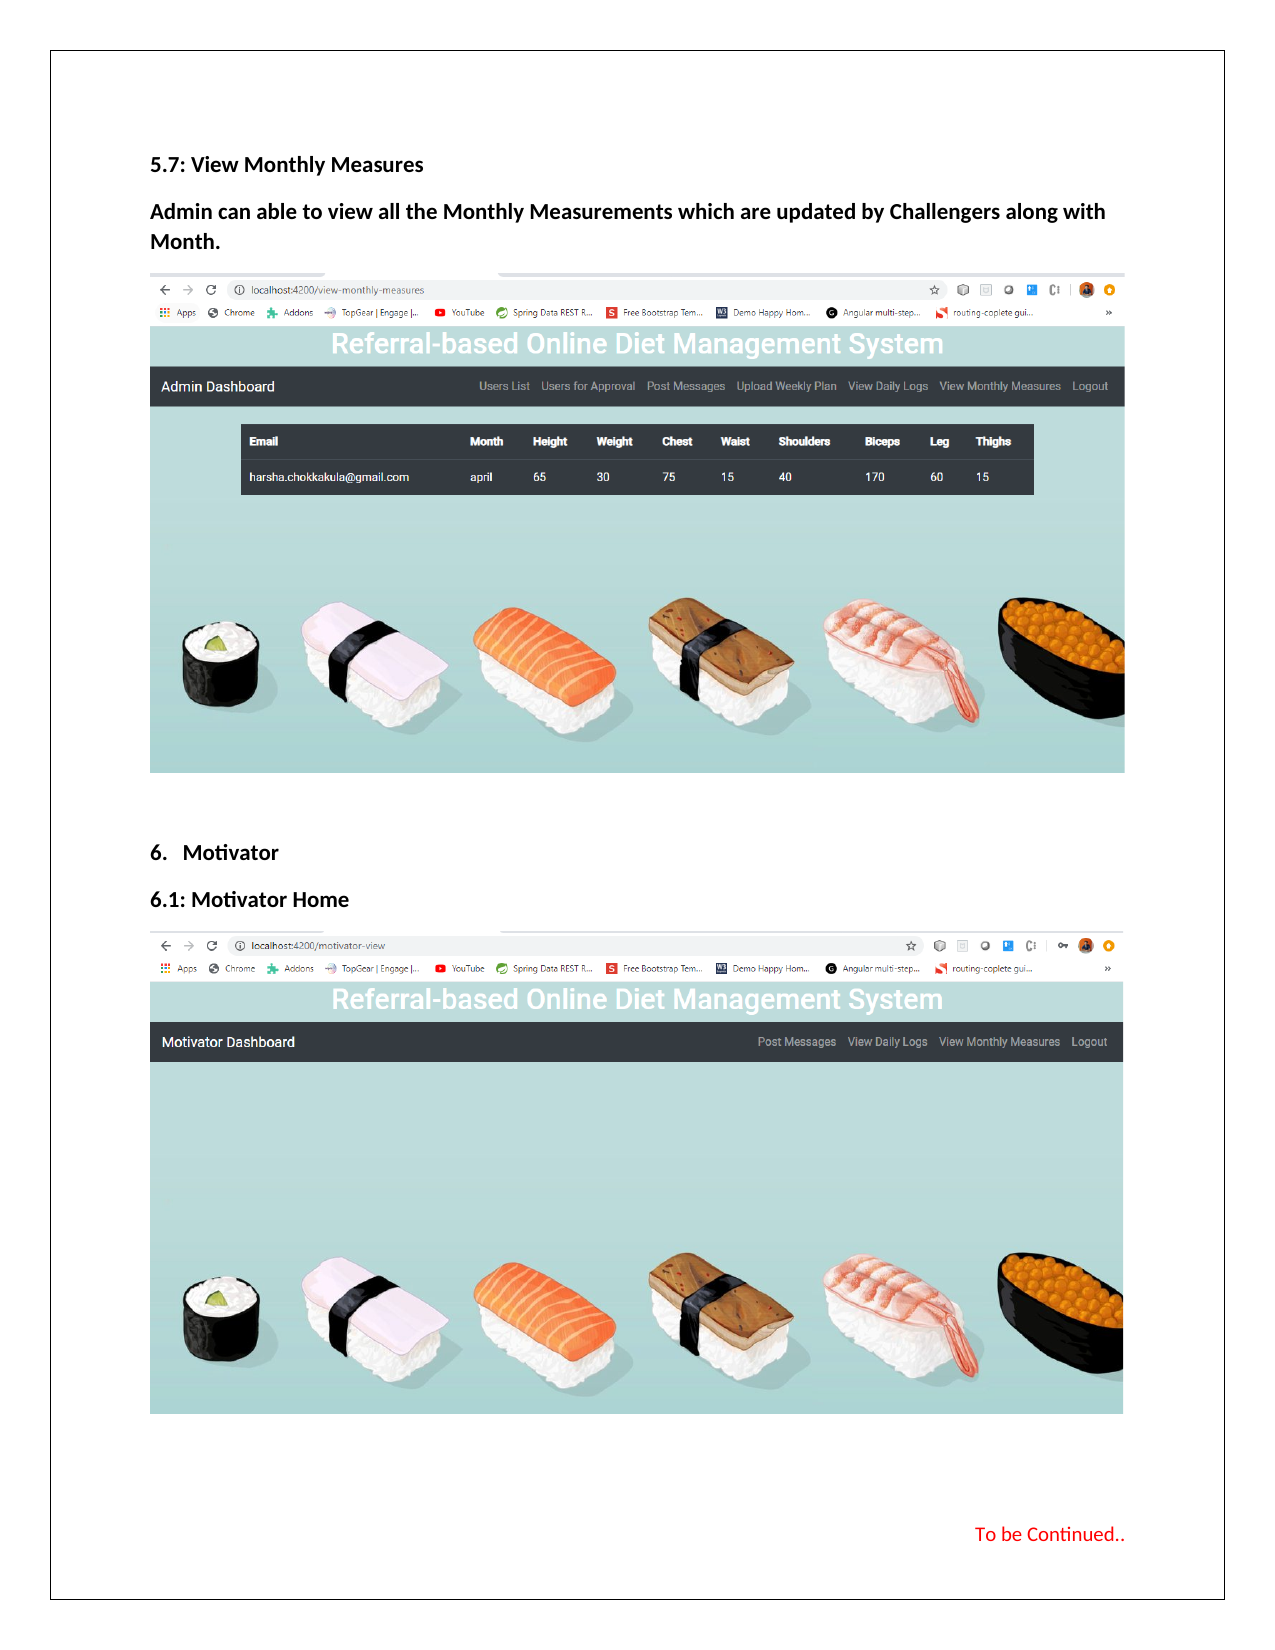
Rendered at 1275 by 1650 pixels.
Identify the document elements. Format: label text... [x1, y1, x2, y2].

list 6.1: Motivator Home [150, 885, 1125, 913]
text 5.7: View Monthly Measures [150, 150, 1125, 178]
picture [150, 273, 1125, 773]
picture [150, 931, 1124, 1414]
text Admin can able to view all the Monthly Measurements which are updated by Challengers along with Month. [150, 197, 1125, 255]
list Motivator [150, 838, 1125, 866]
